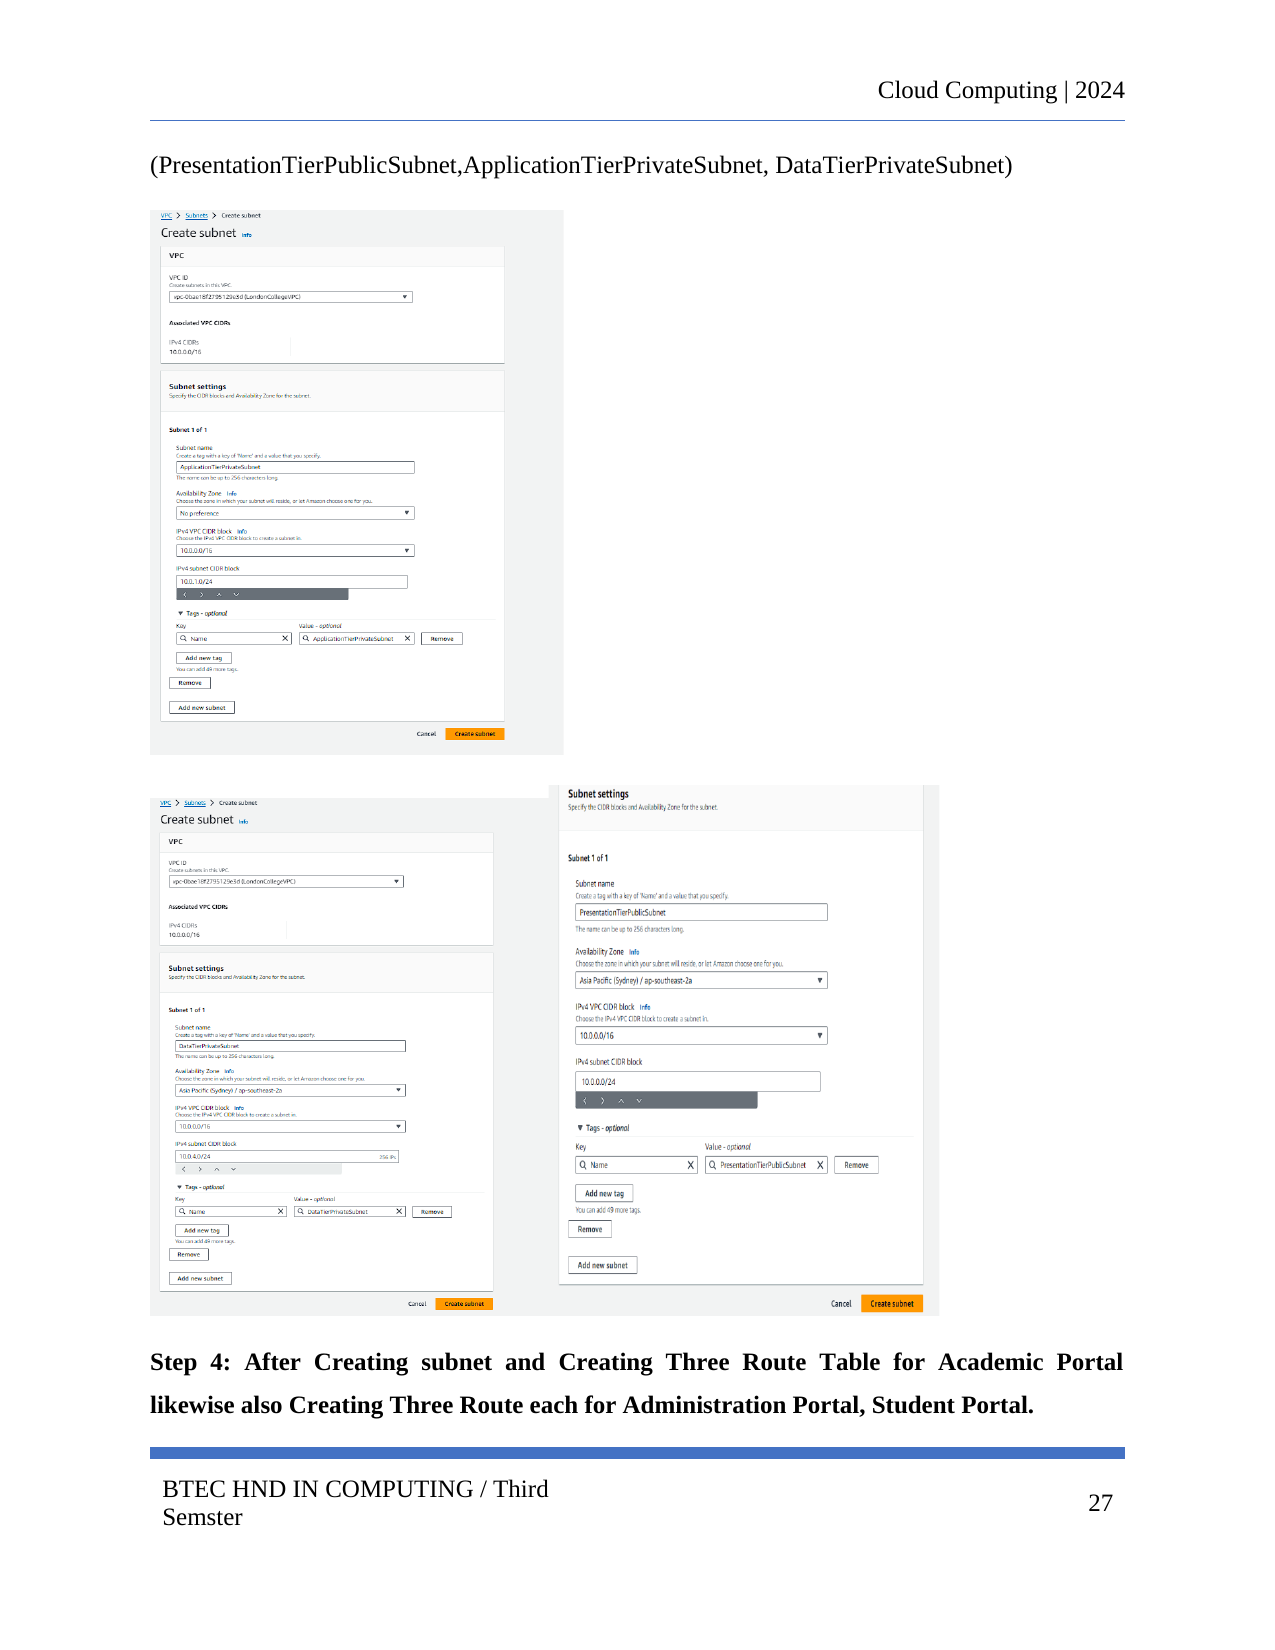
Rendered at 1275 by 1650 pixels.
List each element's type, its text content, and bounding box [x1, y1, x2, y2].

picture [150, 785, 940, 1316]
picture [150, 210, 564, 755]
text (PresentationTierPublicSubnet,ApplicationTierPrivateSubnet, DataTierPrivateSubnet) [150, 150, 1125, 179]
text Step 4: After Creating subnet and Creating Three Route Table for Academic Portal likewise also Creating Three Route each for Administration Portal, Student Portal. [150, 1347, 1125, 1419]
